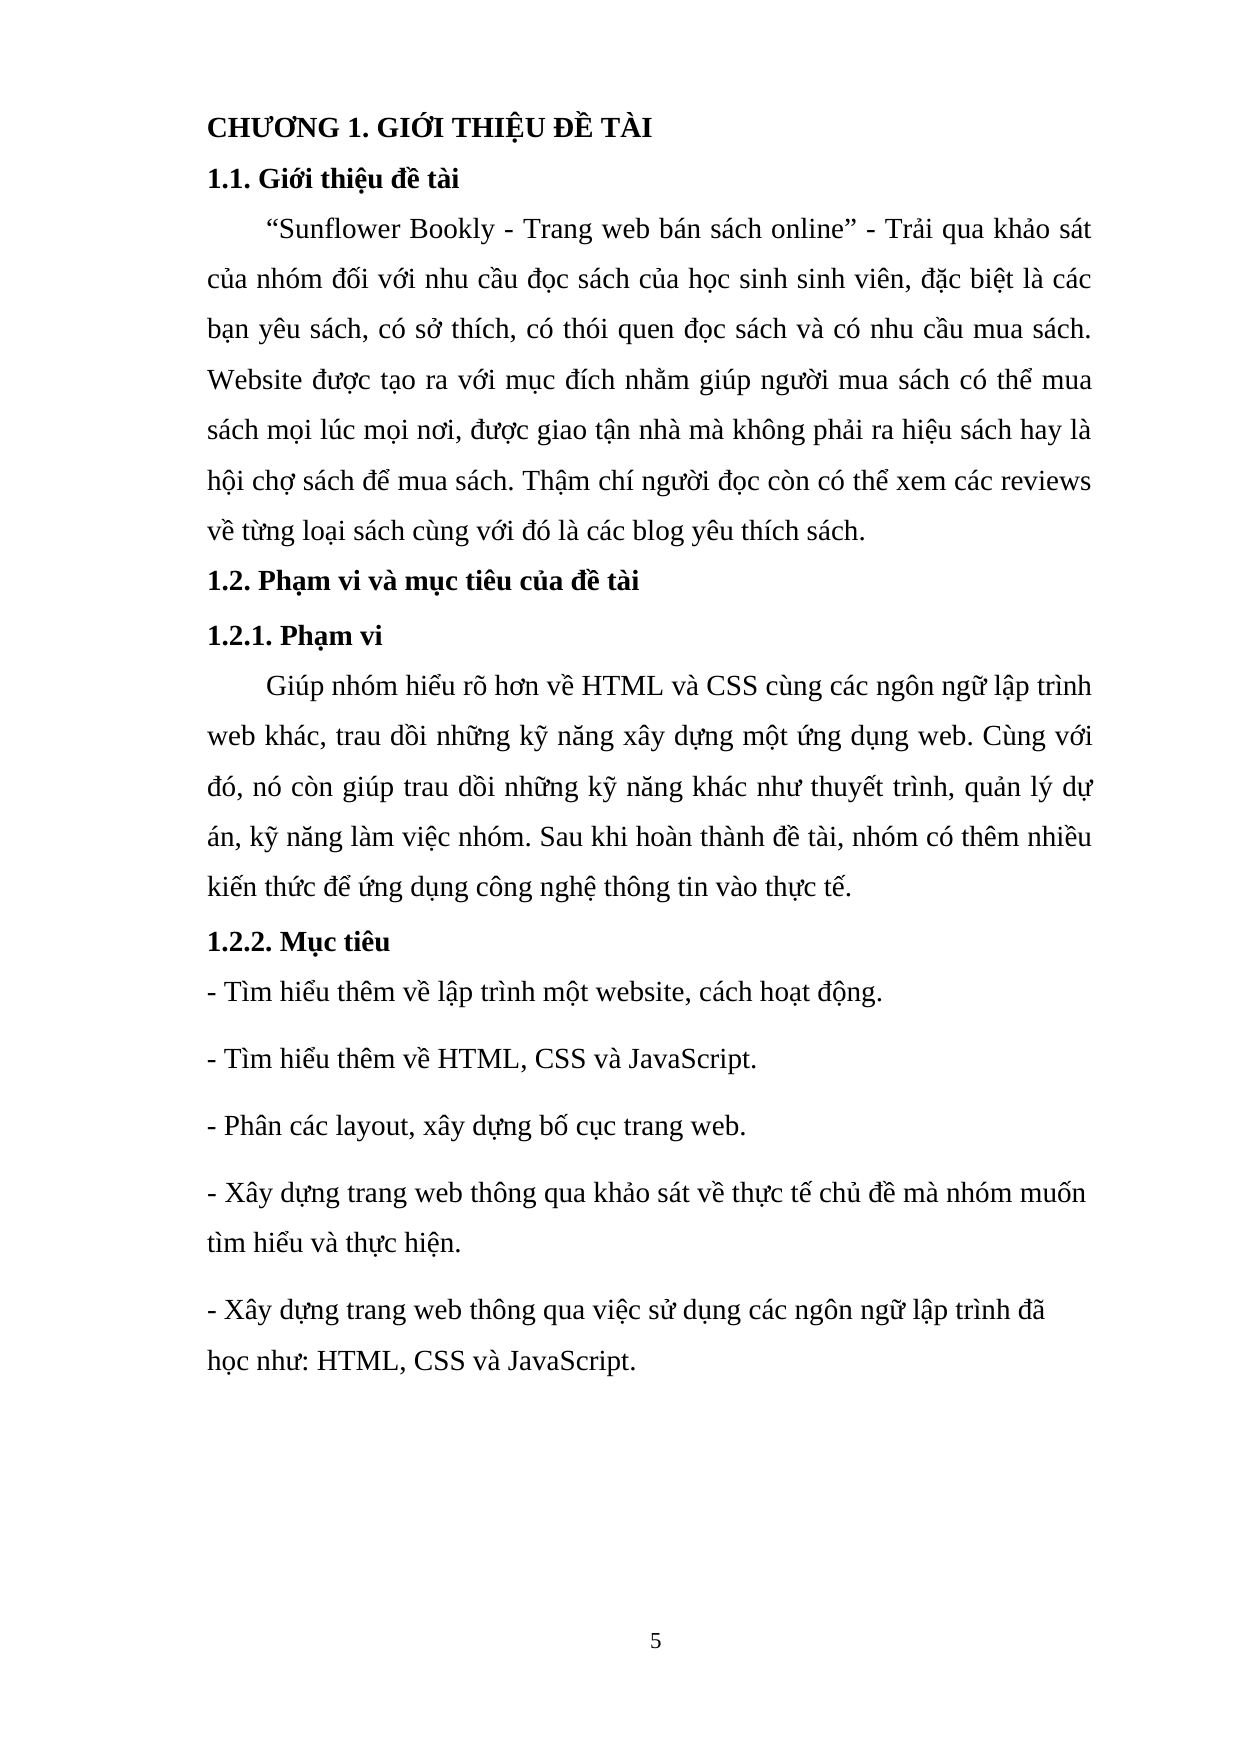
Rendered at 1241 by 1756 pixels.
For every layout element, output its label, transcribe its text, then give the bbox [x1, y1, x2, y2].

list Tìm hiểu thêm về lập trình một website, cách hoạt động. [207, 974, 1136, 1008]
subtitle 1.1. Giới thiệu đề tài [207, 161, 1136, 194]
subtitle 1.2. Phạm vi và mục tiêu của đề tài [207, 563, 1136, 597]
subtitle CHƯƠNG 1. GIỚI THIỆU ĐỀ TÀI [207, 110, 1136, 144]
list Tìm hiểu thêm về HTML, CSS và JavaScript. [207, 1041, 1136, 1075]
text “Sunflower Bookly - Trang web bán sách online” - Trải qua khảo sát của nhóm đối với nhu cầu đọc sách của học sinh sinh viên, đặc biệt là các bạn yêu sách, có sở thích, có thói quen đọc sách và có nhu cầu mua sách. Website được tạo ra với mục đích nhằm giúp người mua sách có thể mua sách mọi lúc mọi nơi, được giao tận nhà mà không phải ra hiệu sách hay là hội chợ sách để mua sách. Thậm chí người đọc còn có thể xem các reviews về từng loại sách cùng với đó là các blog yêu thích sách. [207, 211, 1093, 546]
list Phân các layout, xây dựng bố cục trang web. [207, 1108, 1136, 1141]
text Giúp nhóm hiểu rõ hơn về HTML và CSS cùng các ngôn ngữ lập trình web khác, trau dồi những kỹ năng xây dựng một ứng dụng web. Cùng với đó, nó còn giúp trau dồi những kỹ năng khác như thuyết trình, quản lý dự án, kỹ năng làm việc nhóm. Sau khi hoàn thành đề tài, nhóm có thêm nhiều kiến thức để ứng dụng công nghệ thông tin vào thực tế. [207, 668, 1093, 903]
subtitle 1.2.2. Mục tiêu [175, 924, 1136, 957]
list Xây dựng trang web thông qua việc sử dụng các ngôn ngữ lập trình đã học như: HTML, CSS và JavaScript. [207, 1292, 1092, 1376]
subtitle 1.2.1. Phạm vi [175, 618, 1136, 651]
list Xây dựng trang web thông qua khảo sát về thực tế chủ đề mà nhóm muốn tìm hiểu và thực hiện. [207, 1175, 1092, 1259]
